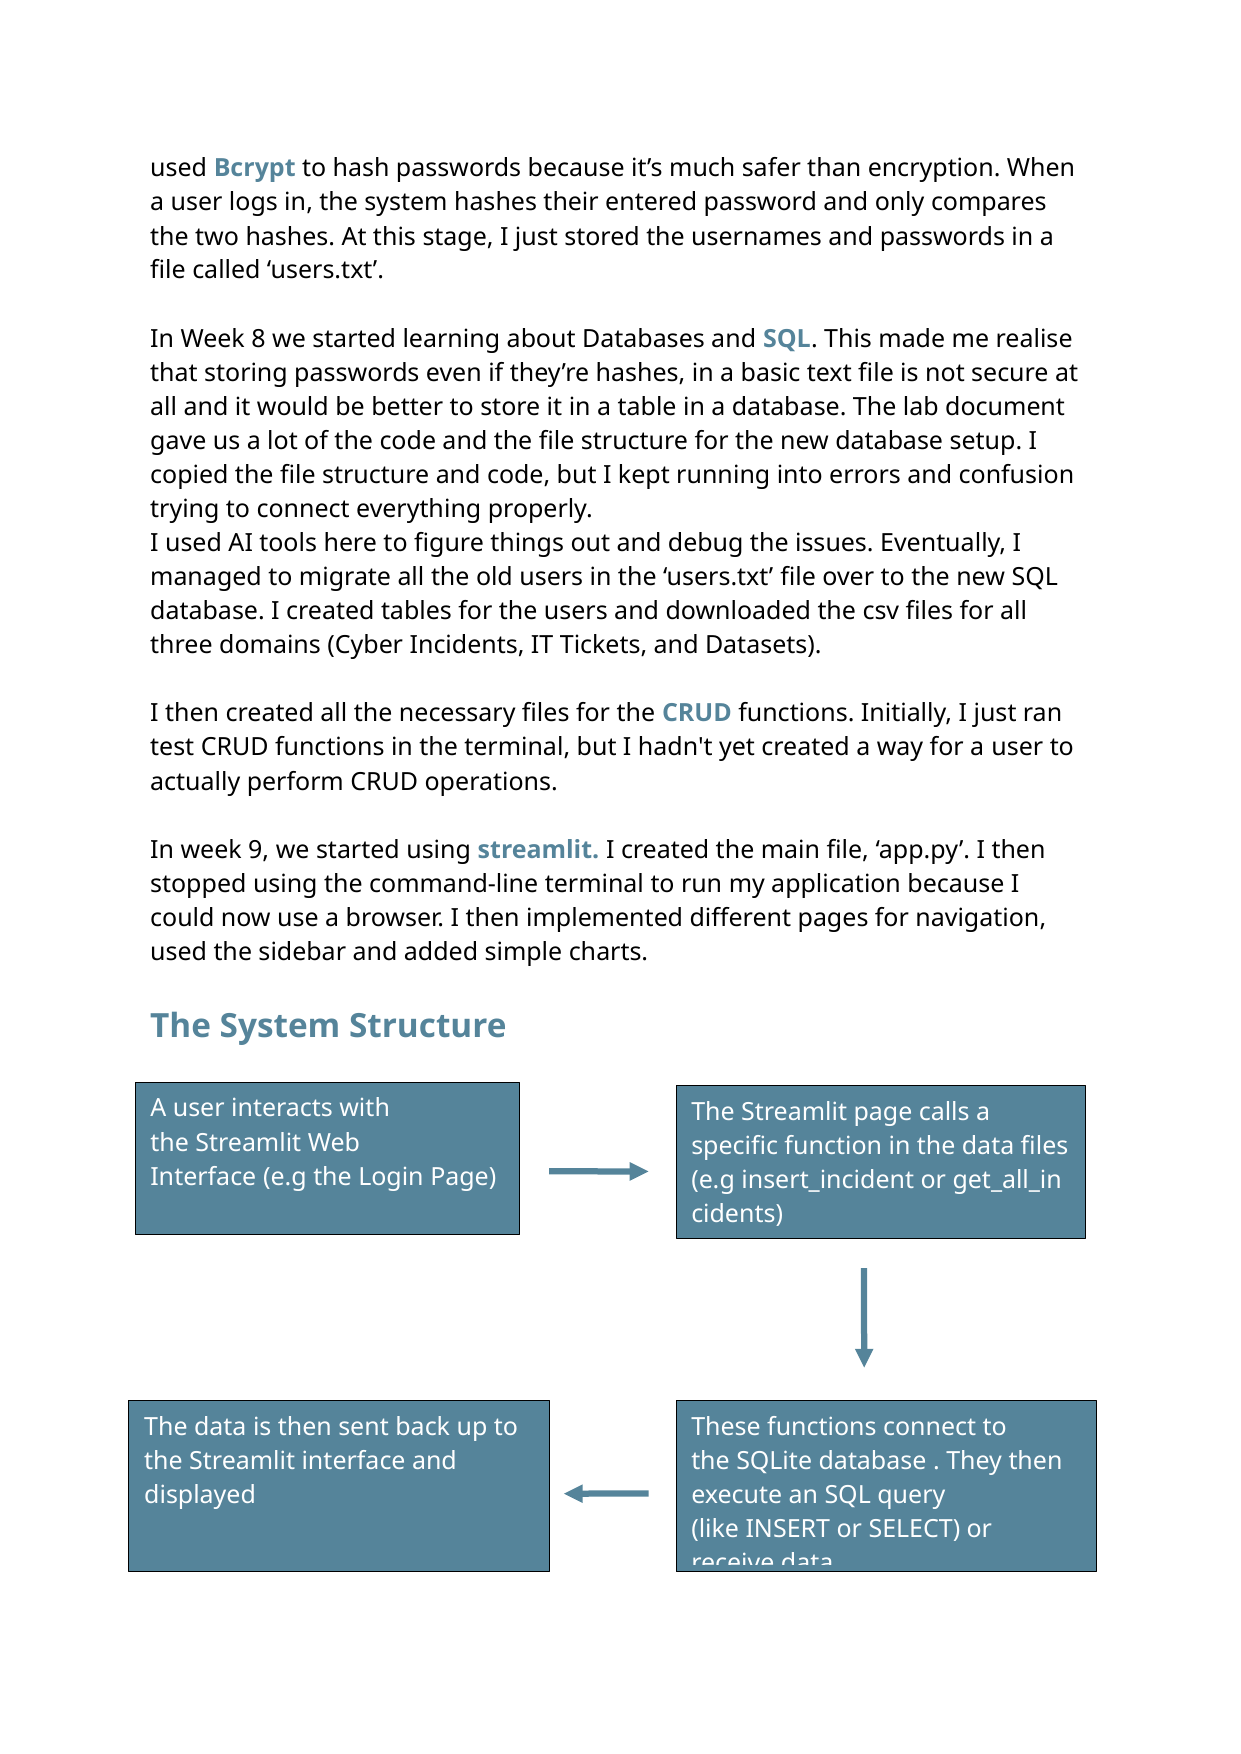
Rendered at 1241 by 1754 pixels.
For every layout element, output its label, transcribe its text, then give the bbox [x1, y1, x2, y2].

text I used AI tools here to figure things out and debug the issues. Eventually, I managed to migrate all the old users in the ‘users.txt’ file over to the new SQL database. I created tables for the users and downloaded the csv files for all three domains (Cyber Incidents, IT Tickets, and Datasets). [150, 525, 1090, 661]
text In Week 8 we started learning about Databases and SQL. This made me realise that storing passwords even if they’re hashes, in a basic text file is not secure at all and it would be better to store it in a table in a database. The lab document gave us a lot of the code and the file structure for the new database setup. I copied the file structure and code, but I kept running into errors and confusion trying to connect everything properly. [150, 320, 1090, 525]
text In week 9, we started using streamlit. I created the main file, ‘app.py’. I then stopped using the command-line terminal to run my application because I could now use a browser. I then implemented different pages for navigation, used the sidebar and added simple charts. [150, 831, 1090, 967]
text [150, 150, 1090, 286]
text The System Structure [150, 1002, 1090, 1047]
text I then created all the necessary files for the CRUD functions. Initially, I just ran test CRUD functions in the terminal, but I hadn't yet created a way for a user to actually perform CRUD operations. [150, 695, 1090, 797]
